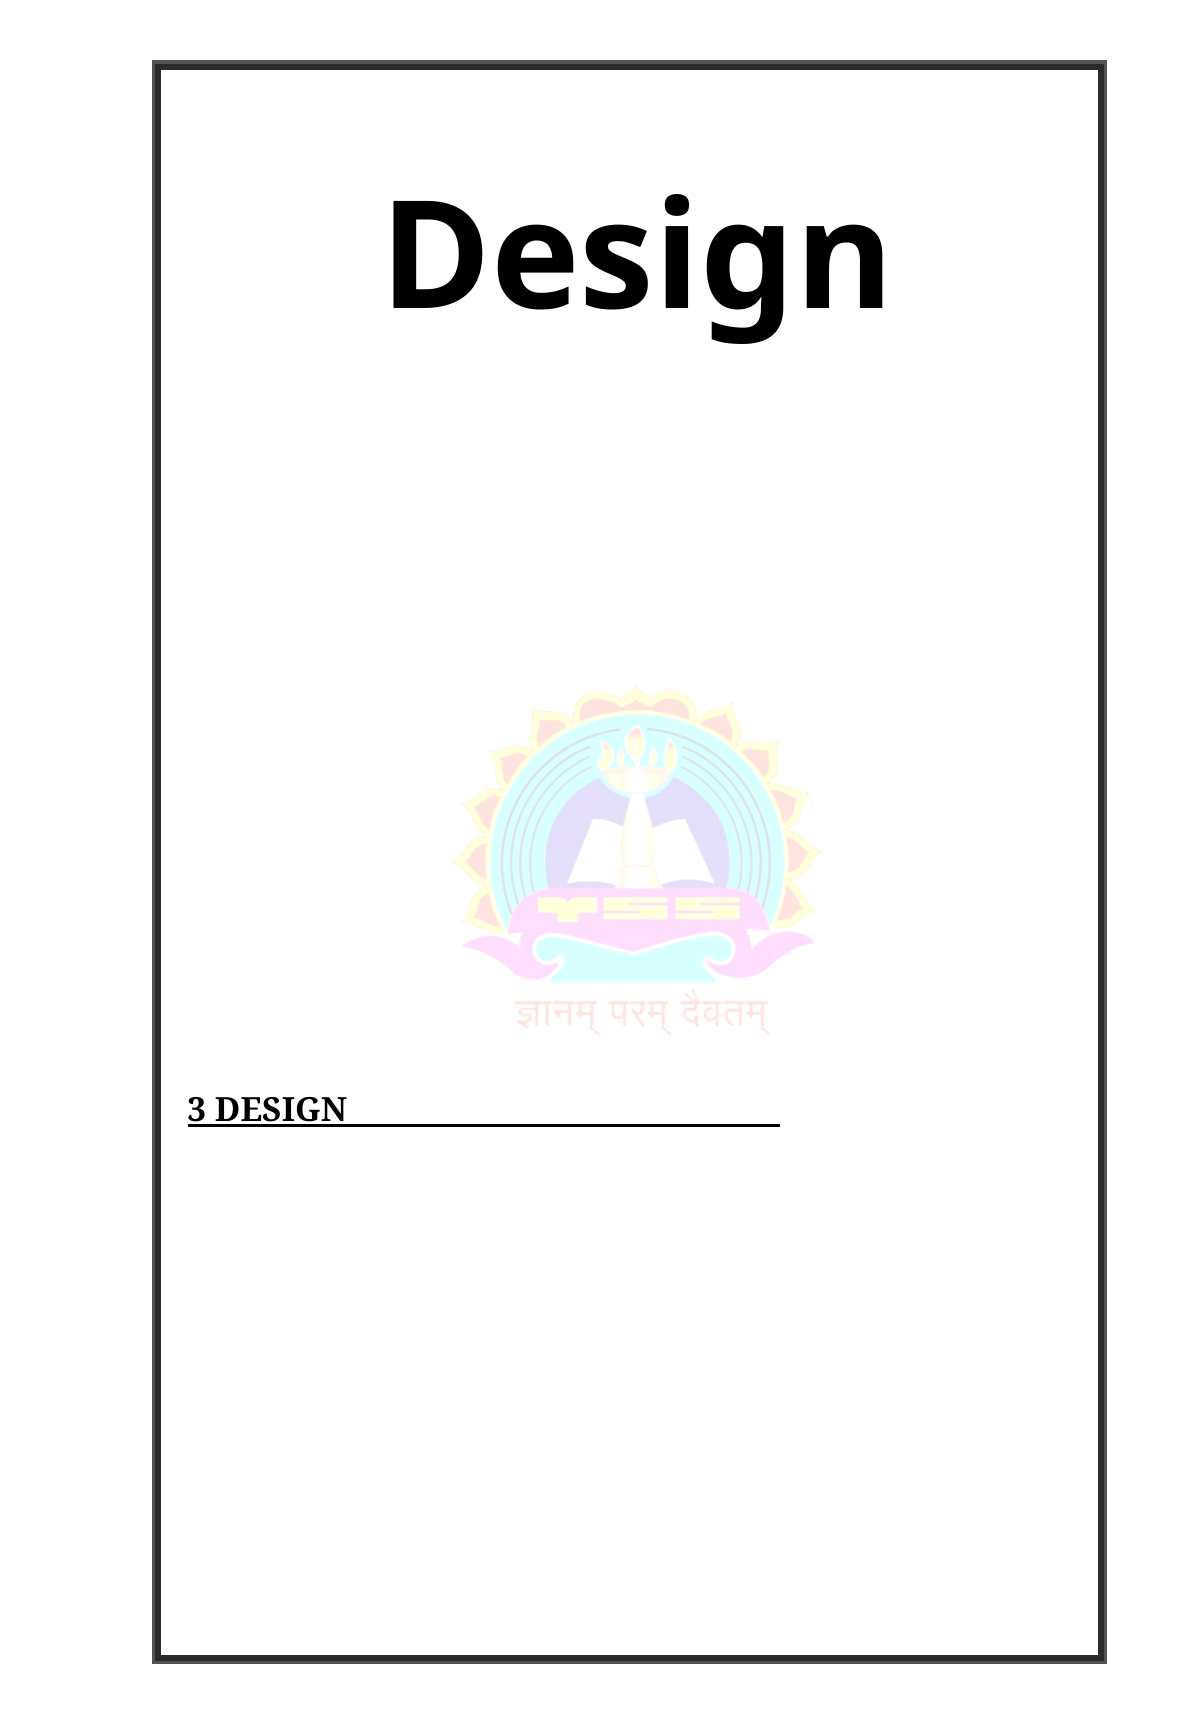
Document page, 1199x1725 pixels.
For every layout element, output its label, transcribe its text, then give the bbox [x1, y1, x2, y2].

text Design [187, 149, 1086, 353]
text 3 DESIGN [187, 1086, 1086, 1132]
